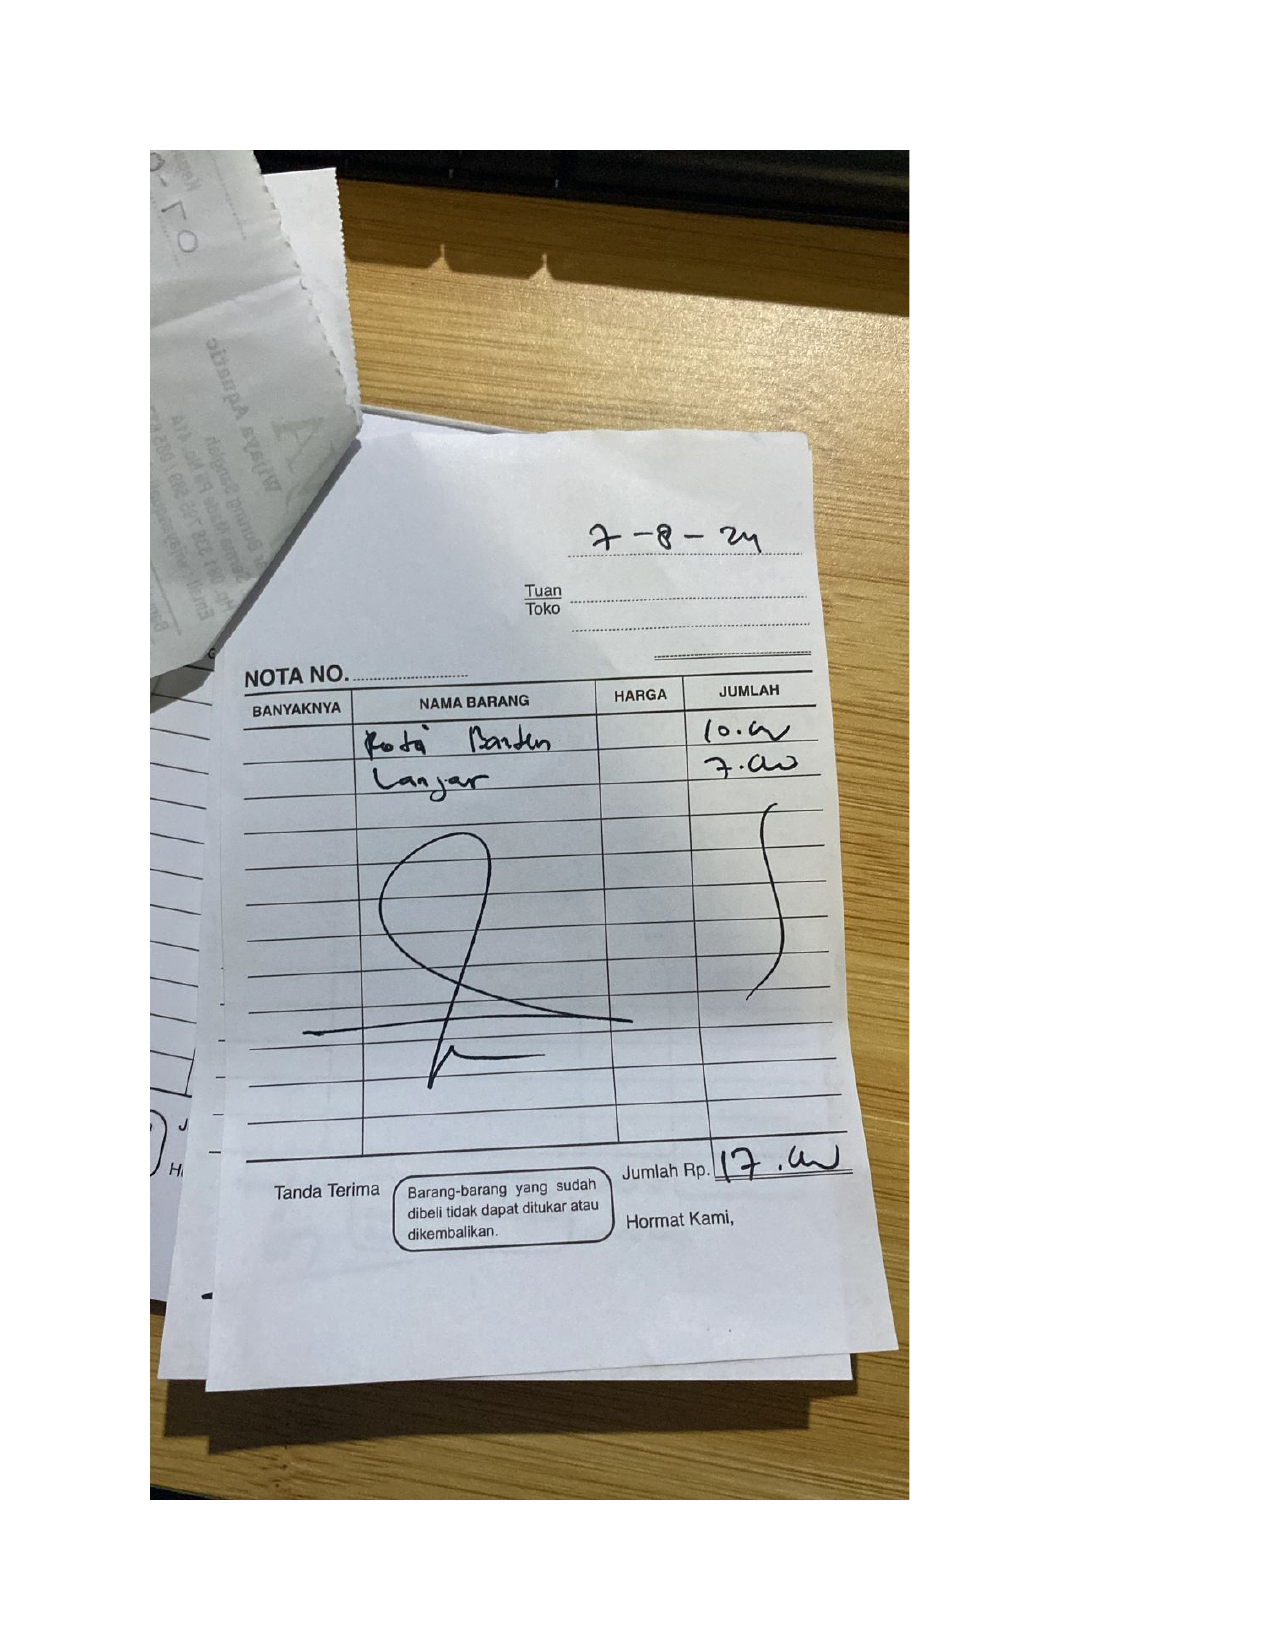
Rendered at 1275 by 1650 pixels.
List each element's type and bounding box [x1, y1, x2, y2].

picture [150, 150, 910, 1500]
